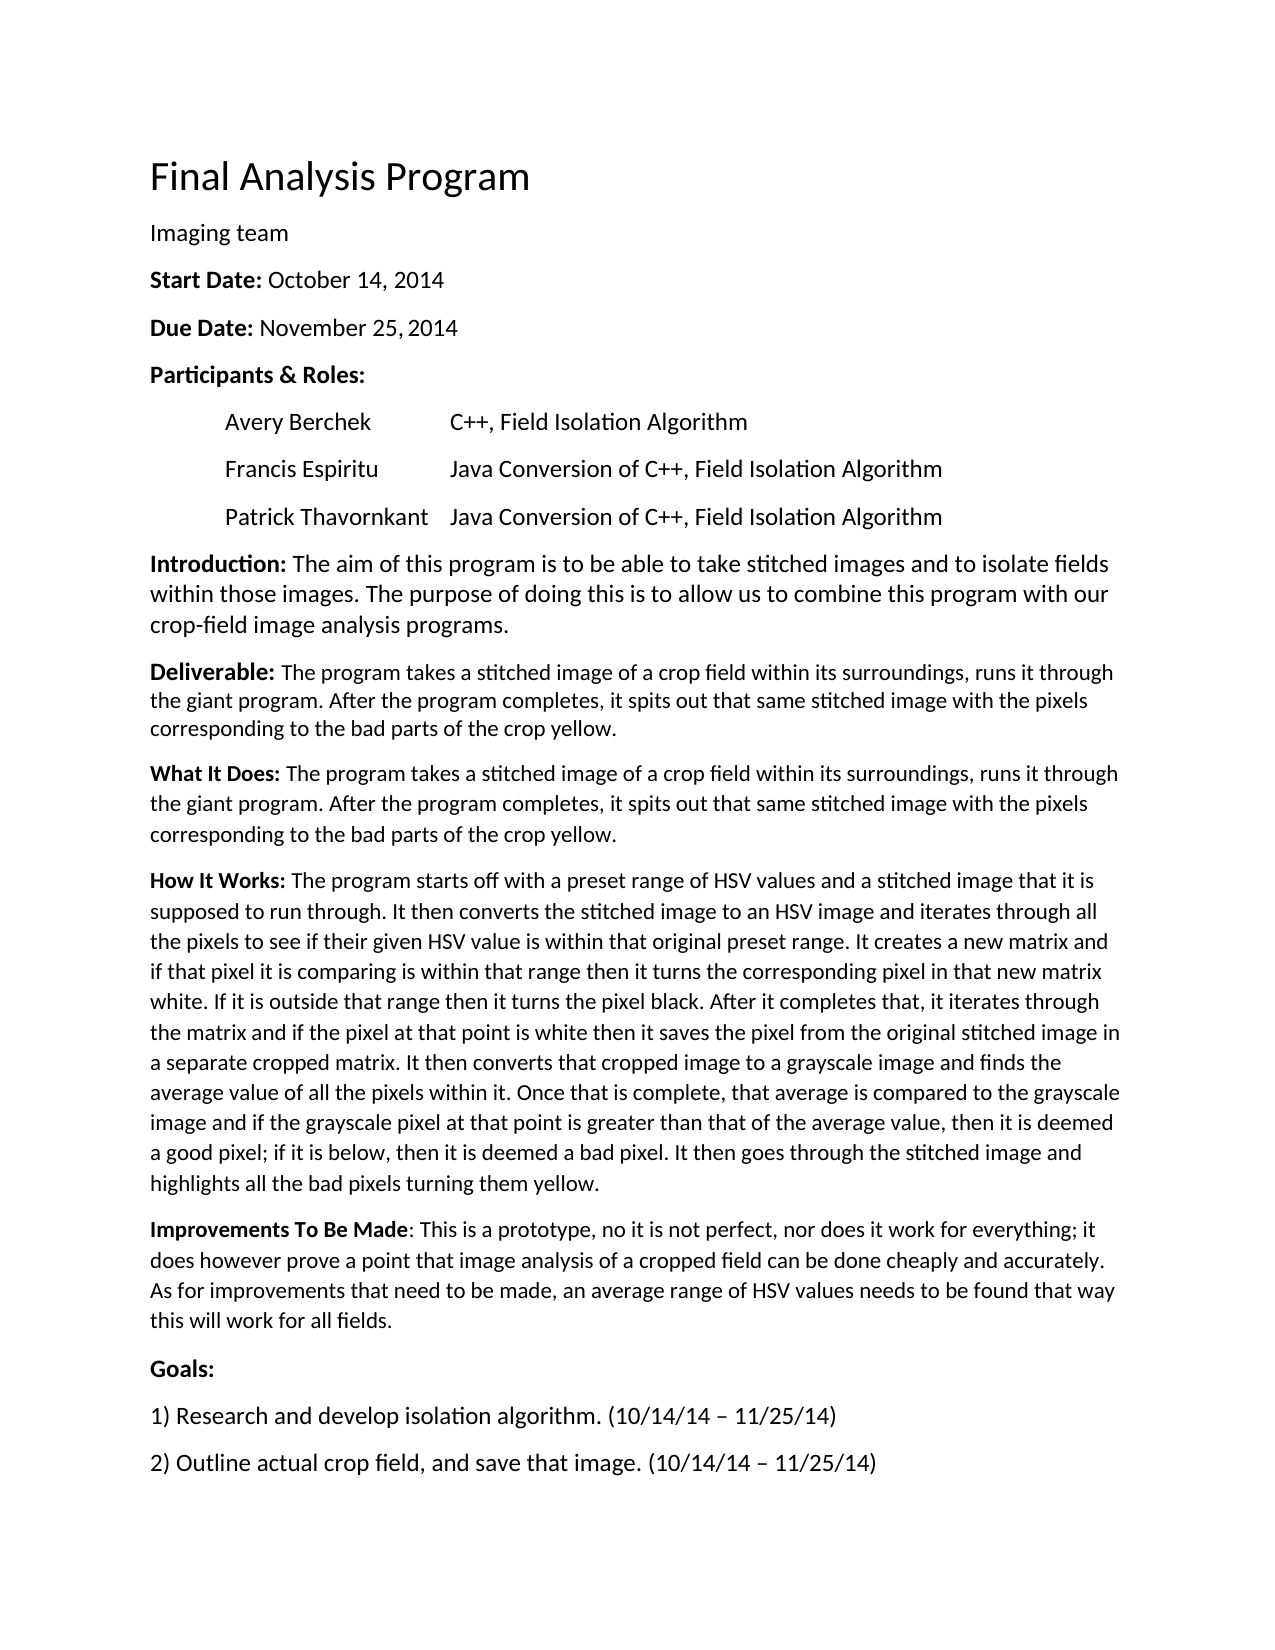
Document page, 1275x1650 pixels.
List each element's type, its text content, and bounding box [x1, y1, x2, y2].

text Goals: [150, 1353, 1125, 1383]
text Deliverable: The program takes a stitched image of a crop field within its surroundings, runs it through the giant program. After the program completes, it spits out that same stitched image with the pixels corresponding to the bad parts of the crop yellow. [150, 656, 1125, 743]
text Patrick Thavornkant Java Conversion of C++, Field Isolation Algorithm [150, 501, 1125, 531]
text Participants & Roles: [150, 359, 1125, 389]
text Introduction: The aim of this program is to be able to take stitched images and to isolate fields within those images. The purpose of doing this is to allow us to combine this program with our crop-field image analysis programs. [150, 548, 1125, 639]
text 1) Research and develop isolation algorithm. (10/14/14 – 11/25/14) [150, 1400, 1125, 1431]
text What It Does: The program takes a stitched image of a crop field within its surroundings, runs it through the giant program. After the program completes, it spits out that same stitched image with the pixels corresponding to the bad parts of the crop yellow. [150, 759, 1125, 848]
text Final Analysis Program [150, 150, 1125, 201]
text Start Date: October 14, 2014 [150, 265, 1125, 295]
text How It Works: The program starts off with a preset range of HSV values and a stitched image that it is supposed to run through. It then converts the stitched image to an HSV image and iterates through all the pixels to see if their given HSV value is within that original preset range. It creates a new matrix and if that pixel it is comparing is within that range then it turns the corresponding pixel in that new matrix white. If it is outside that range then it turns the pixel black. After it completes that, it iterates through the matrix and if the pixel at that point is white then it saves the pixel from the original stitched image in a separate cropped matrix. It then converts that cropped image to a grayscale image and finds the average value of all the pixels within it. Once that is complete, that average is compared to the grayscale image and if the grayscale pixel at that point is greater than that of the average value, then it is deemed a good pixel; if it is below, then it is deemed a bad pixel. It then goes through the stitched image and highlights all the bad pixels turning them yellow. [150, 867, 1125, 1197]
text Avery Berchek C++, Field Isolation Algorithm [150, 406, 1125, 437]
text Improvements To Be Made: This is a prototype, no it is not perfect, nor does it work for everything; it does however prove a point that image analysis of a cropped field can be done cheaply and accurately. As for improvements that need to be made, an average range of HSV values needs to be found that way this will work for all fields. [150, 1216, 1125, 1334]
text Francis Espiritu Java Conversion of C++, Field Isolation Algorithm [150, 453, 1125, 484]
text Due Date: November 25, 2014 [150, 312, 1125, 342]
text 2) Outline actual crop field, and save that image. (10/14/14 – 11/25/14) [150, 1447, 1125, 1478]
text Imaging team [150, 217, 1125, 248]
